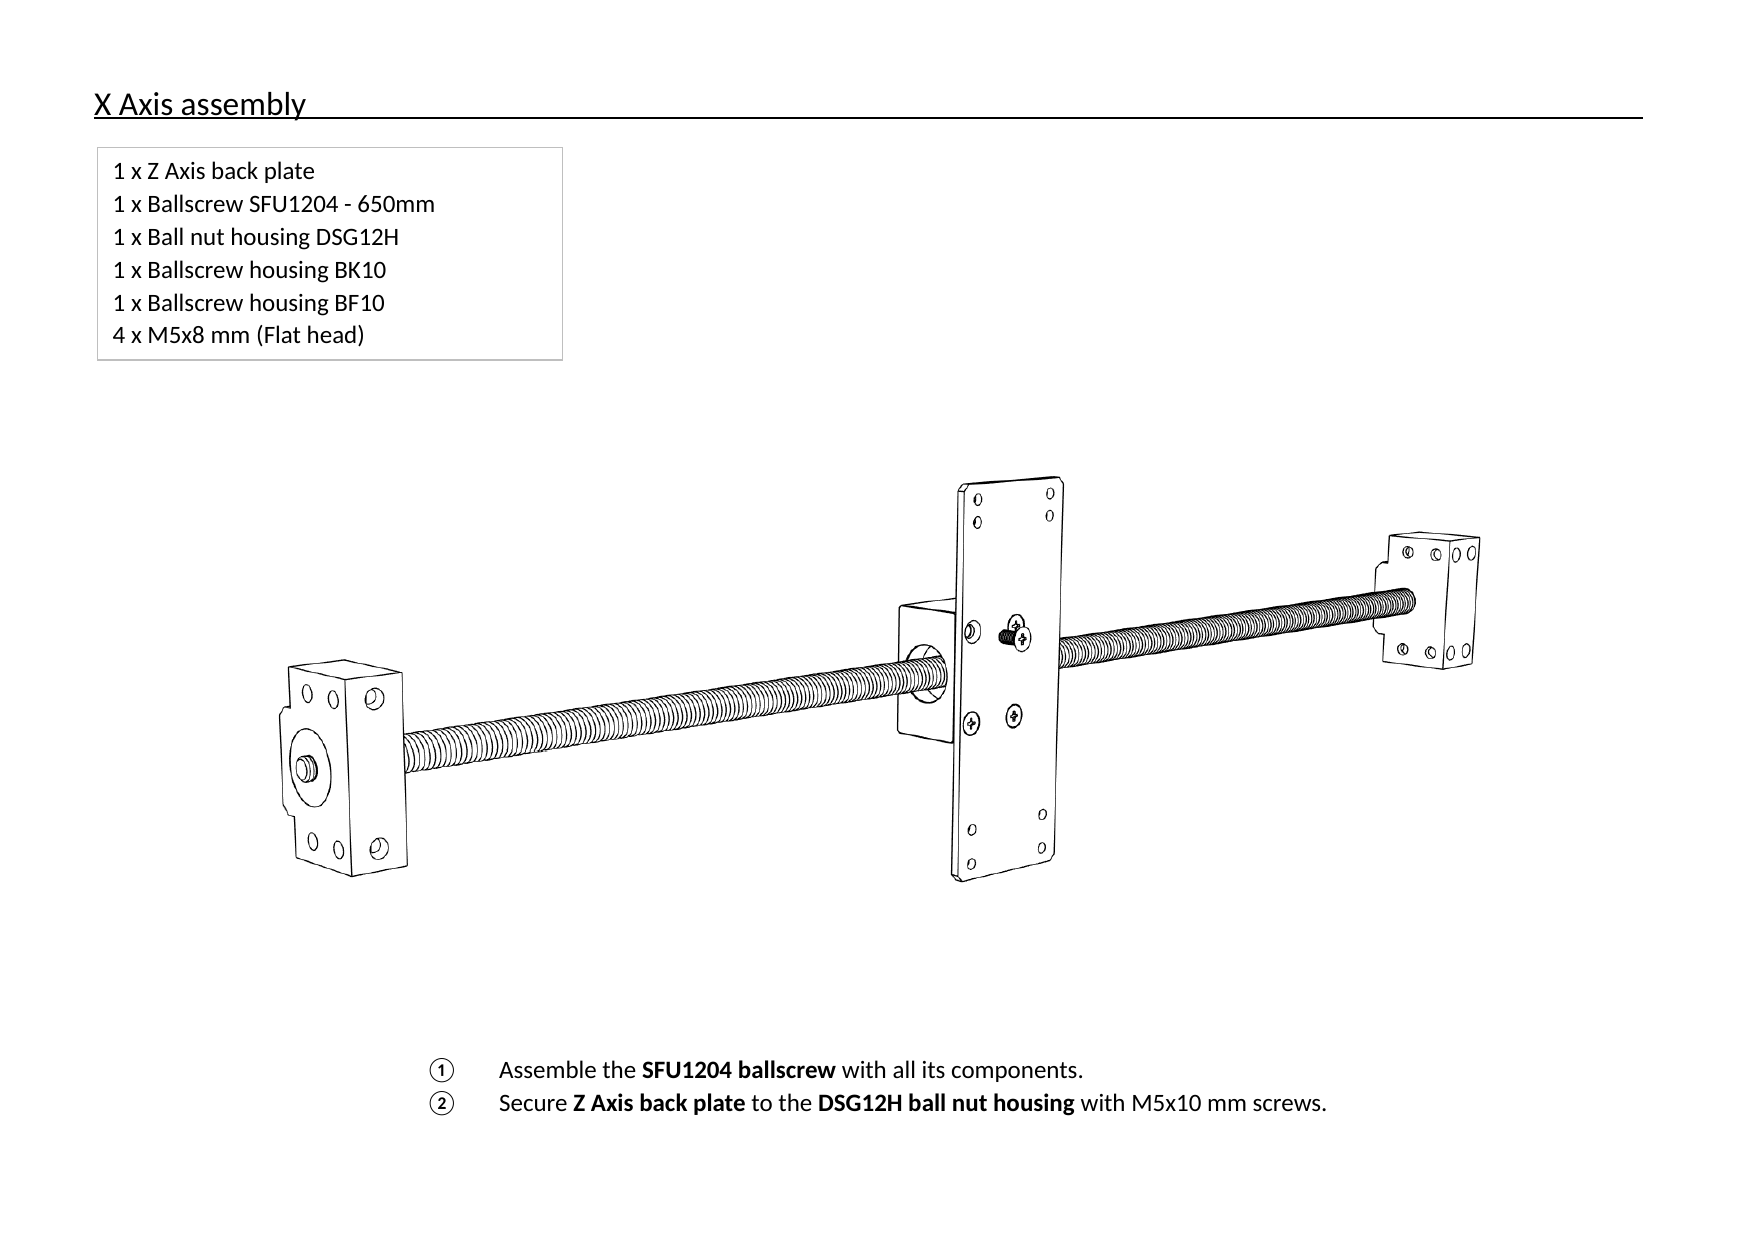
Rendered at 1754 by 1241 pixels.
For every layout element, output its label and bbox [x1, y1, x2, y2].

picture [243, 413, 1511, 927]
